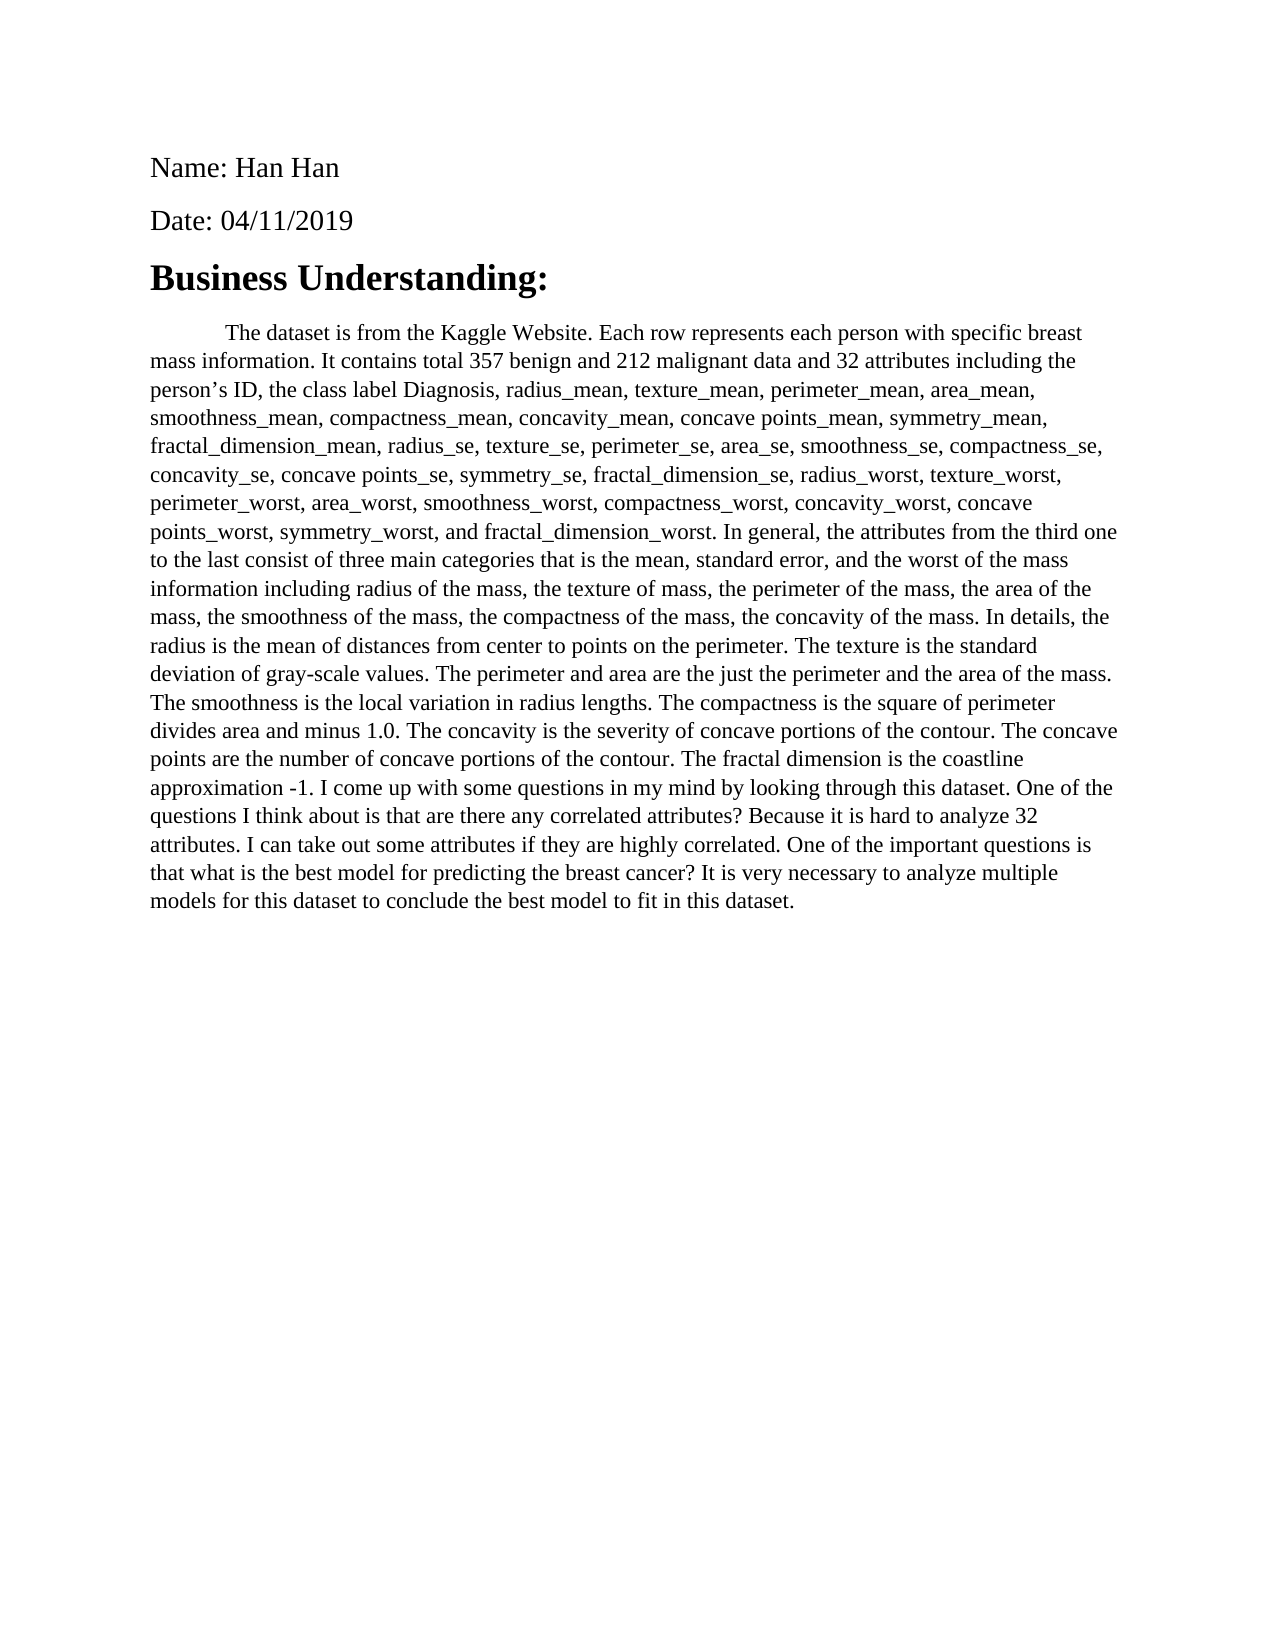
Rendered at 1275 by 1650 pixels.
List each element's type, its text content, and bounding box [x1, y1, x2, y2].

text Business Understanding: [150, 256, 1125, 299]
text The dataset is from the Kaggle Website. Each row represents each person with specific breast mass information. It contains total 357 benign and 212 malignant data and 32 attributes including the person’s ID, the class label Diagnosis, radius_mean, texture_mean, perimeter_mean, area_mean, smoothness_mean, compactness_mean, concavity_mean, concave points_mean, symmetry_mean, fractal_dimension_mean, radius_se, texture_se, perimeter_se, area_se, smoothness_se, compactness_se, concavity_se, concave points_se, symmetry_se, fractal_dimension_se, radius_worst, texture_worst, perimeter_worst, area_worst, smoothness_worst, compactness_worst, concavity_worst, concave points_worst, symmetry_worst, and fractal_dimension_worst. In general, the attributes from the third one to the last consist of three main categories that is the mean, standard error, and the worst of the mass information including radius of the mass, the texture of mass, the perimeter of the mass, the area of the mass, the smoothness of the mass, the compactness of the mass, the concavity of the mass. In details, the radius is the mean of distances from center to points on the perimeter. The texture is the standard deviation of gray-scale values. The perimeter and area are the just the perimeter and the area of the mass. The smoothness is the local variation in radius lengths. The compactness is the square of perimeter divides area and minus 1.0. The concavity is the severity of concave portions of the contour. The concave points are the number of concave portions of the contour. The fractal dimension is the coastline approximation -1. I come up with some questions in my mind by looking through this dataset. One of the questions I think about is that are there any correlated attributes? Because it is hard to analyze 32 attributes. I can take out some attributes if they are highly correlated. One of the important questions is that what is the best model for predicting the breast cancer? It is very necessary to analyze multiple models for this dataset to conclude the best model to fit in this dataset. [150, 319, 1125, 914]
text Date: 04/11/2019 [150, 203, 1125, 236]
text Name: Han Han [150, 150, 1125, 183]
